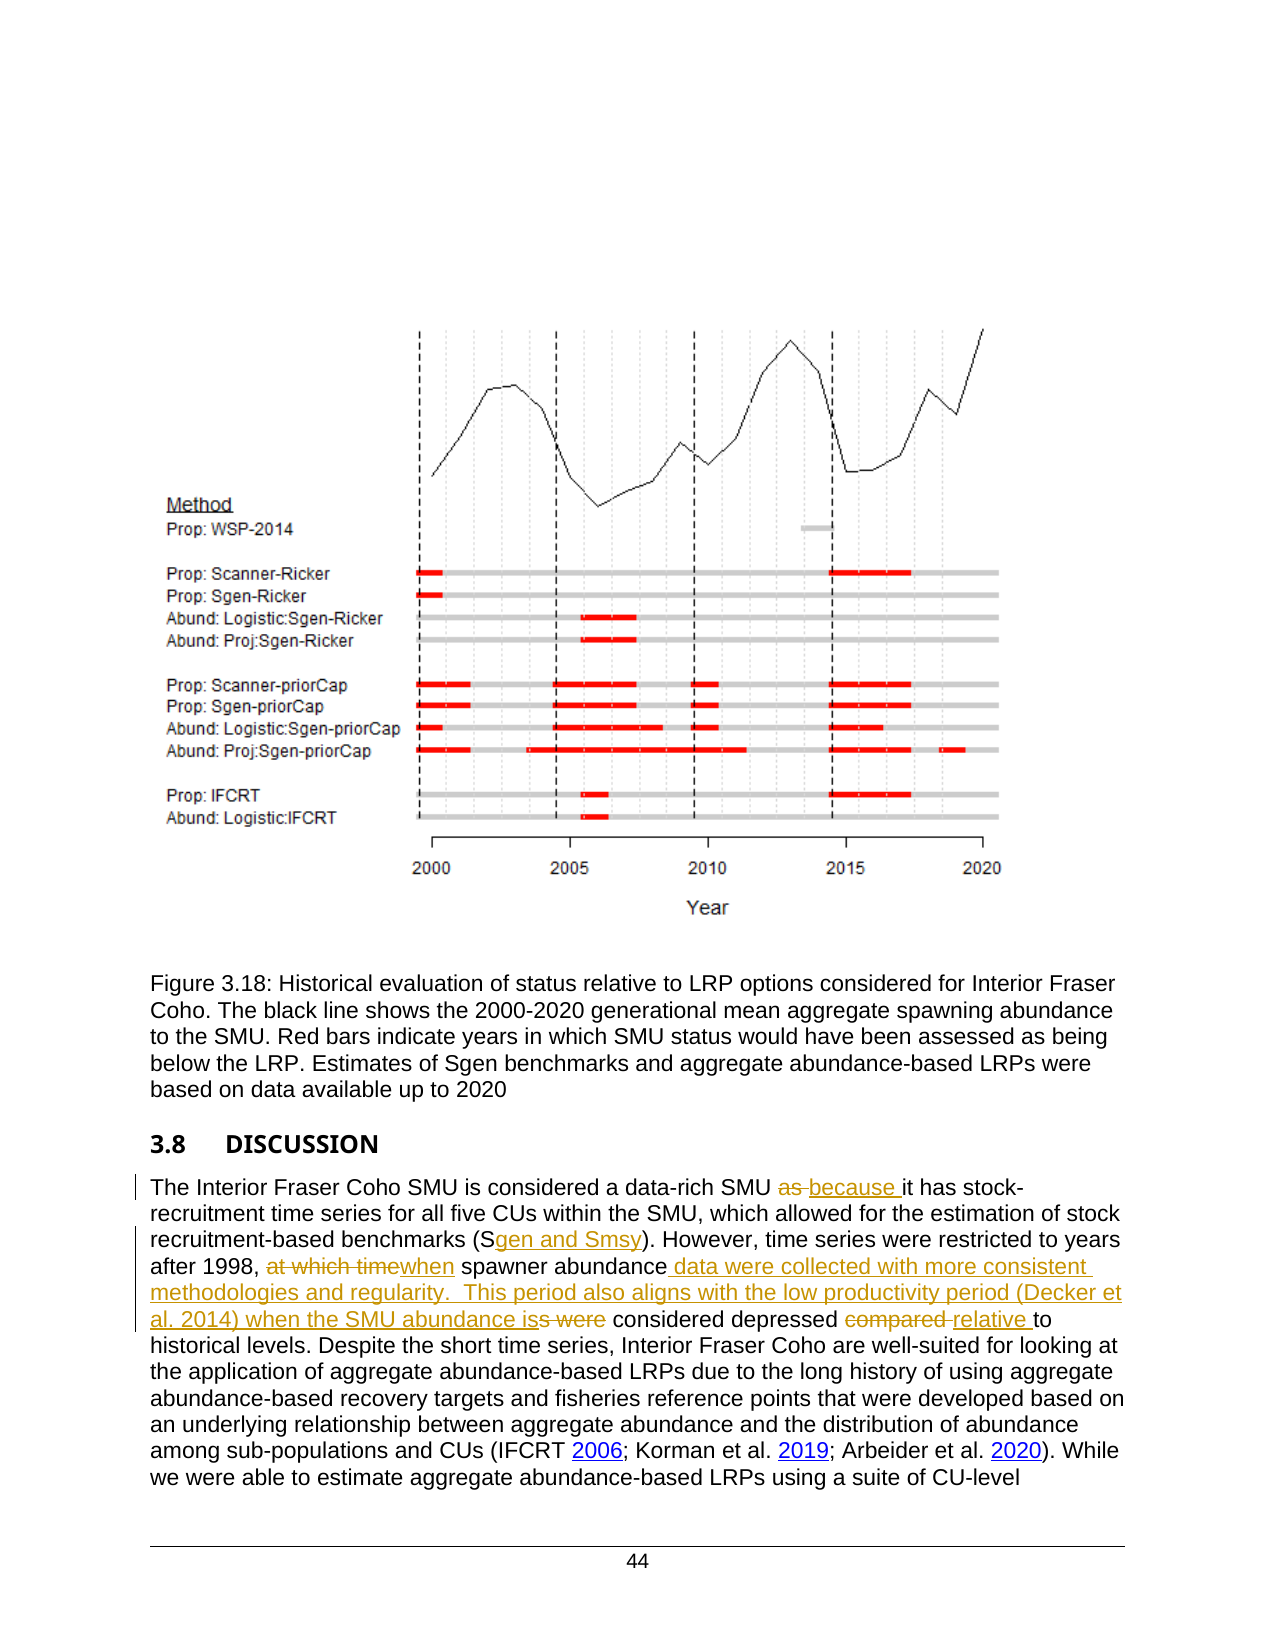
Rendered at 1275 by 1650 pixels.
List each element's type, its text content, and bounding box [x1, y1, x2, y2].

picture [150, 150, 1125, 958]
text Figure 3.18: Historical evaluation of status relative to LRP options considered for Interior Fraser Coho. The black line shows the 2000-2020 generational mean aggregate spawning abundance to the SMU. Red bars indicate years in which SMU status would have been assessed as being below the LRP. Estimates of Sgen benchmarks and aggregate abundance-based LRPs were based on data available up to 2020 [150, 970, 1125, 1102]
subtitle 3.8 DISCUSSION [150, 1127, 1125, 1161]
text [150, 1174, 1125, 1490]
